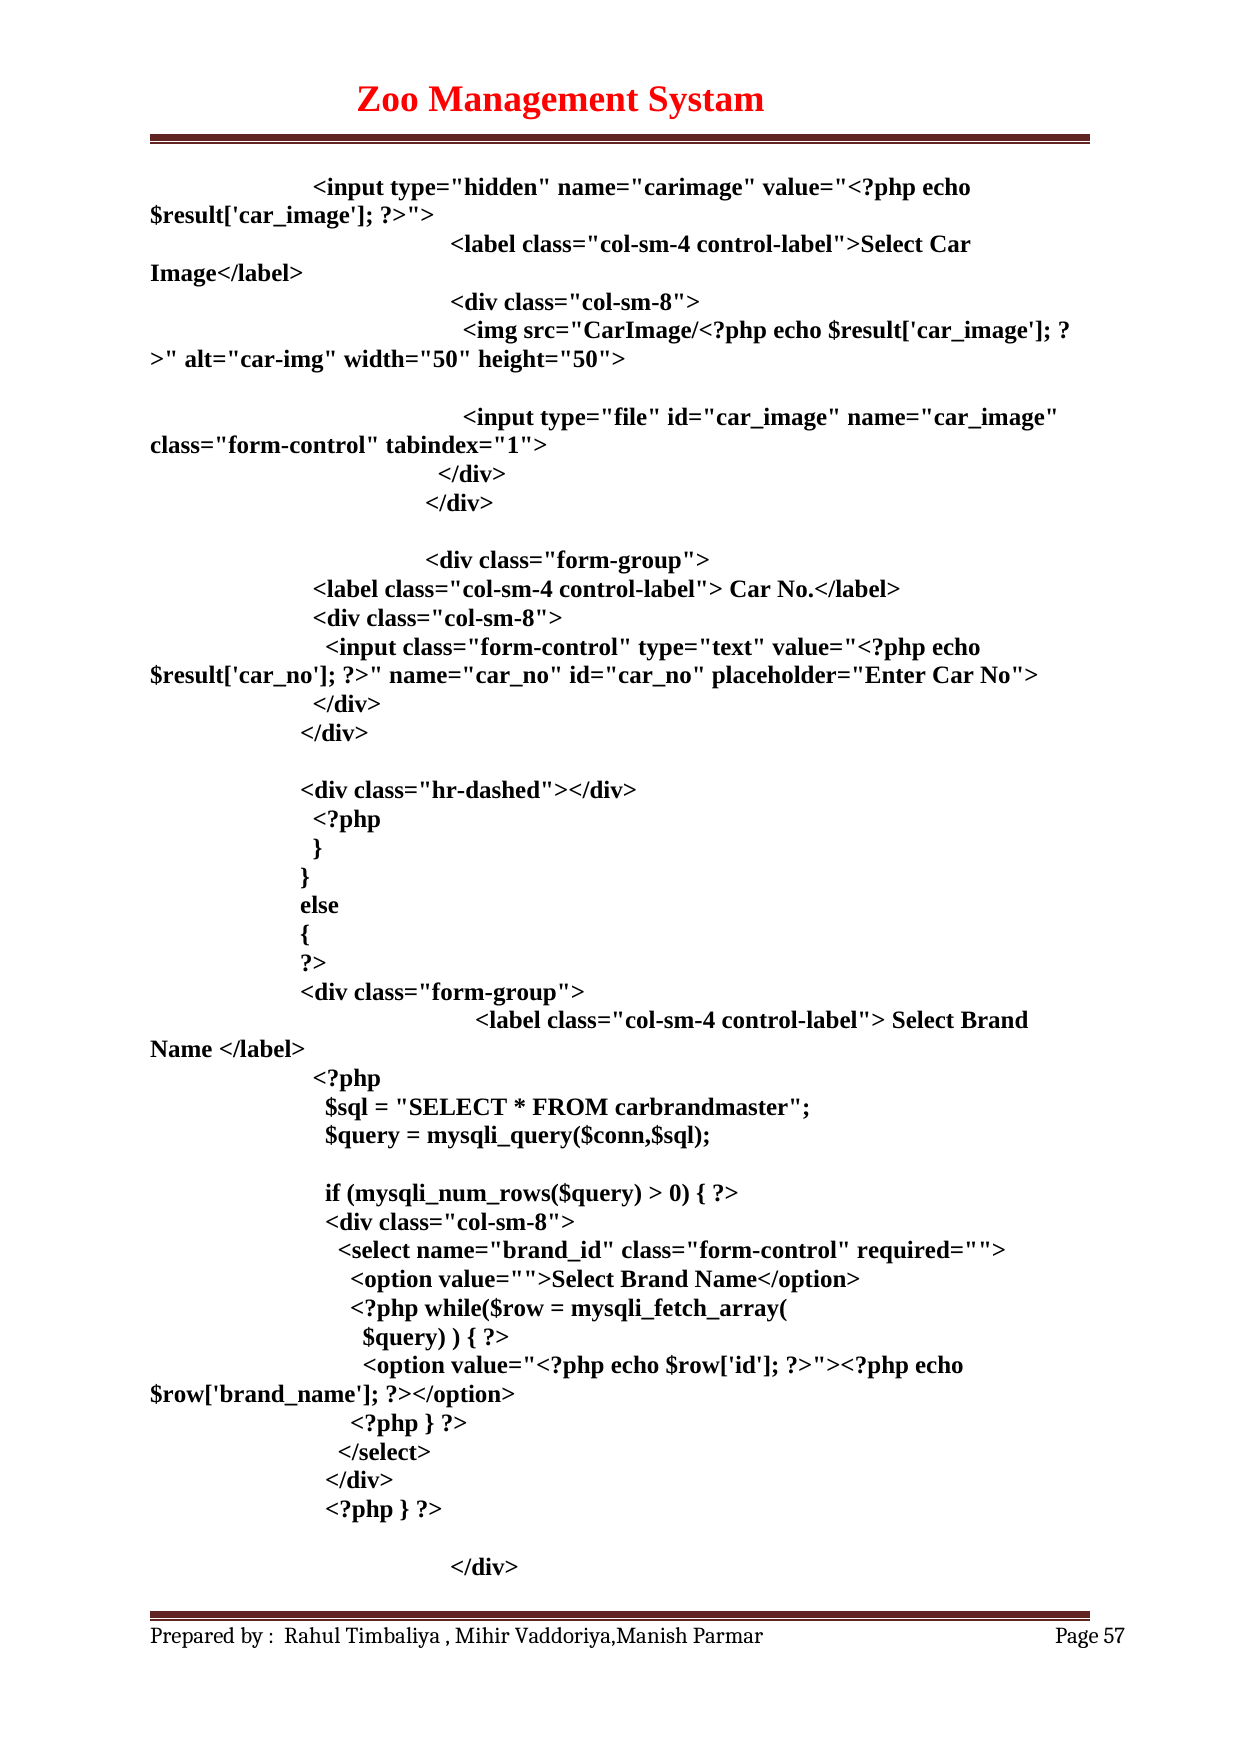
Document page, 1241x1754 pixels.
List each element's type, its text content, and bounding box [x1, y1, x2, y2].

text $sql = "SELECT * FROM carbrandmaster"; [150, 1092, 1090, 1121]
text <img src="CarImage/<?php echo $result['car_image']; ?>" alt="car-img" width="50" height="50"> [150, 316, 1090, 373]
text ?> [150, 948, 1090, 977]
text </div> [150, 459, 1090, 488]
text </select> [150, 1437, 1090, 1466]
text else [150, 891, 1090, 919]
text $query = mysqli_query($conn,$sql); [150, 1121, 1090, 1149]
text <?php [150, 804, 1090, 833]
text <div class="form-group"> [150, 977, 1090, 1006]
text <label class="col-sm-4 control-label">Select Car Image</label> [150, 229, 1090, 287]
text <option value="<?php echo $row['id']; ?>"><?php echo $row['brand_name']; ?></option> [150, 1351, 1090, 1408]
text <div class="col-sm-8"> [150, 287, 1090, 316]
text <?php while($row = mysqli_fetch_array( [150, 1293, 1090, 1322]
text <select name="brand_id" class="form-control" required=""> [150, 1236, 1090, 1264]
text <?php [150, 1063, 1090, 1092]
text </div> [150, 689, 1090, 718]
text <?php } ?> [150, 1408, 1090, 1437]
text } [150, 862, 1090, 891]
text <label class="col-sm-4 control-label"> Select Brand Name </label> [150, 1006, 1090, 1063]
text } [150, 833, 1090, 862]
text <label class="col-sm-4 control-label"> Car No.</label> [150, 574, 1090, 603]
text { [150, 919, 1090, 948]
text </div> [150, 1466, 1090, 1494]
text <input type="hidden" name="carimage" value="<?php echo $result['car_image']; ?>"> [150, 172, 1090, 229]
text if (mysqli_num_rows($query) > 0) { ?> [150, 1178, 1090, 1207]
text <option value="">Select Brand Name</option> [150, 1264, 1090, 1293]
text <div class="form-group"> [150, 546, 1090, 574]
text </div> [150, 488, 1090, 517]
text </div> [150, 718, 1090, 747]
text $query) ) { ?> [150, 1322, 1090, 1351]
text <input type="file" id="car_image" name="car_image" class="form-control" tabindex="1"> [150, 402, 1090, 459]
text </div> [150, 1552, 1090, 1581]
text <div class="col-sm-8"> [150, 603, 1090, 632]
text <div class="hr-dashed"></div> [150, 776, 1090, 804]
text <input class="form-control" type="text" value="<?php echo $result['car_no']; ?>" name="car_no" id="car_no" placeholder="Enter Car No"> [150, 632, 1090, 689]
text <?php } ?> [150, 1494, 1090, 1523]
text <div class="col-sm-8"> [150, 1207, 1090, 1236]
